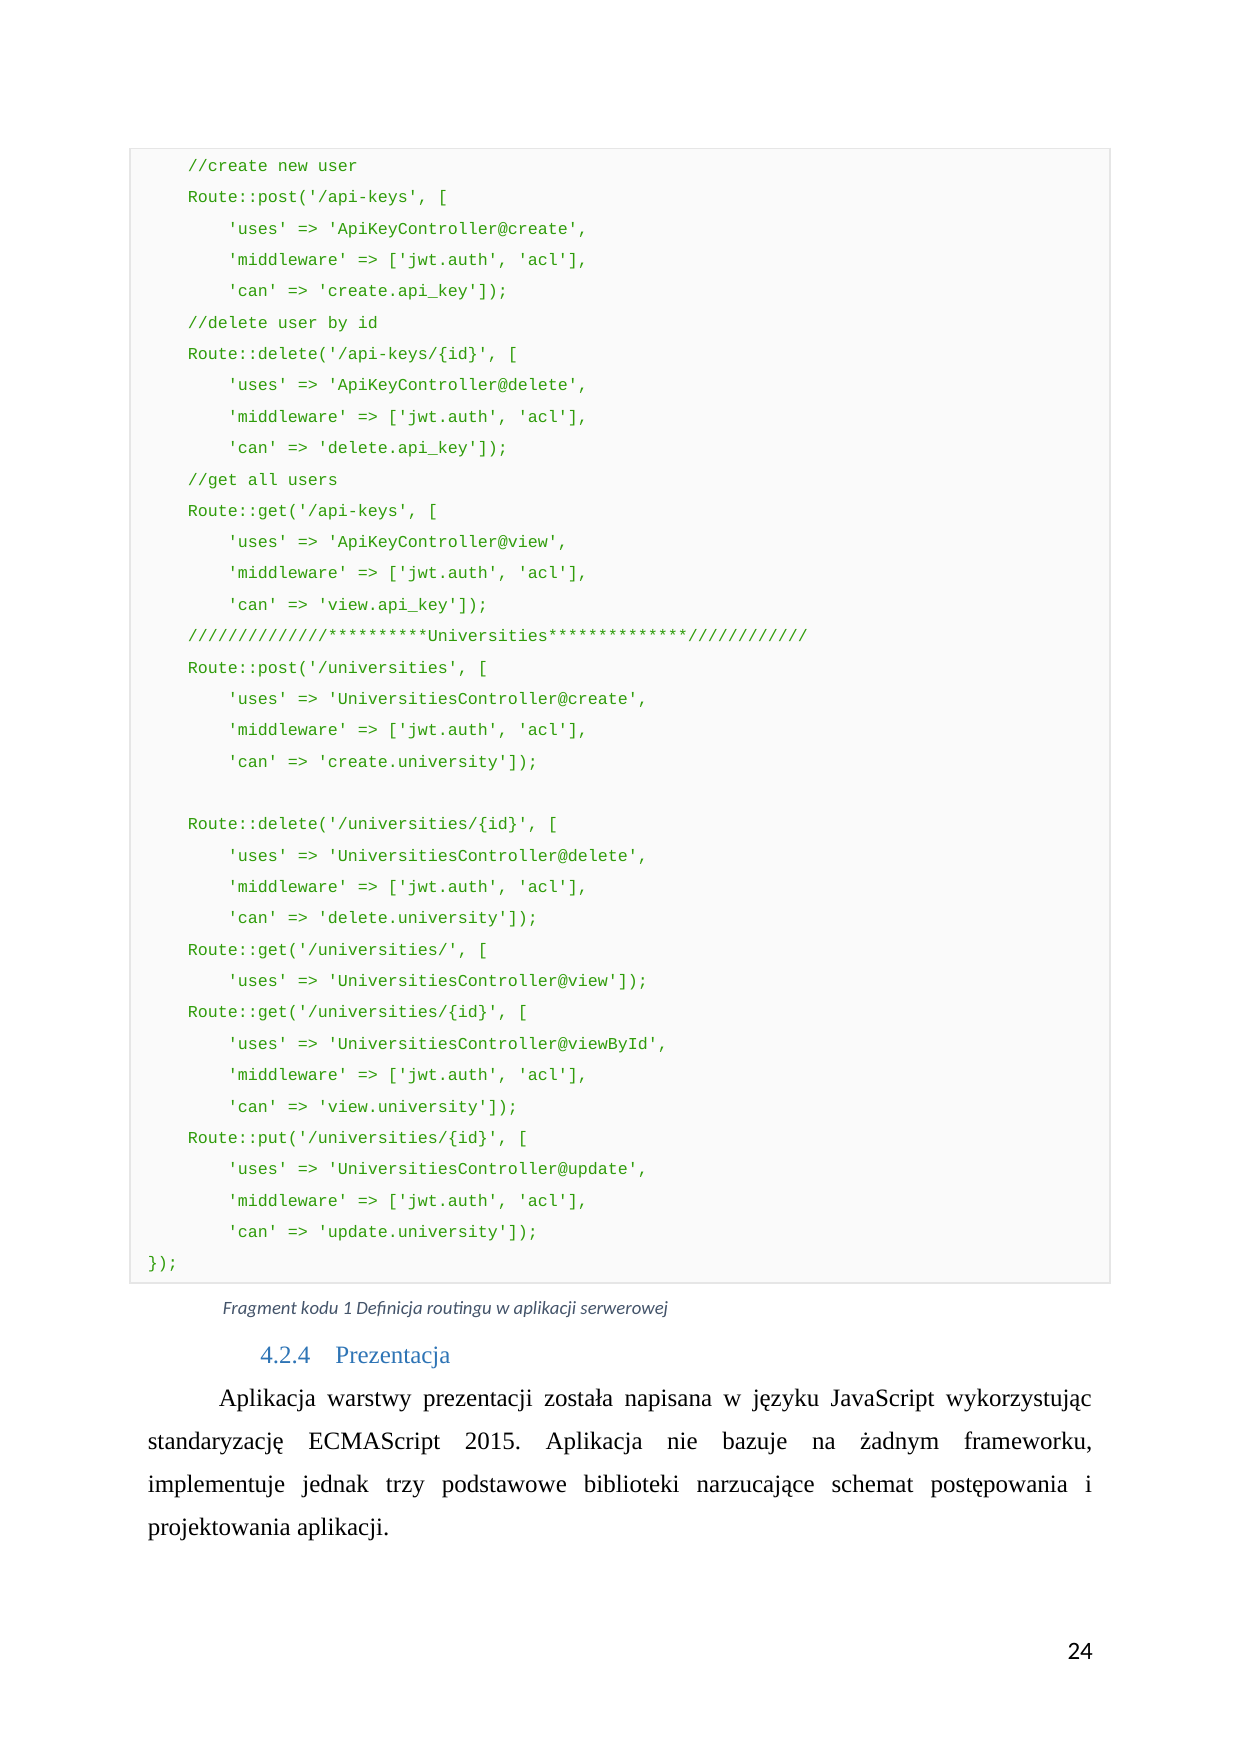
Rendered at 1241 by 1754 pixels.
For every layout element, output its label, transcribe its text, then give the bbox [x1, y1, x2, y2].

text 'uses' => 'UniversitiesController@view']); [131, 963, 1109, 992]
text //delete user by id [131, 304, 1109, 333]
text 'middleware' => ['jwt.auth', 'acl'], [131, 712, 1109, 741]
text 'uses' => 'ApiKeyController@view', [131, 524, 1109, 553]
text 'can' => 'create.university']); [131, 743, 1109, 772]
text 'middleware' => ['jwt.auth', 'acl'], [131, 1057, 1109, 1086]
text 'can' => 'create.api_key']); [131, 273, 1109, 302]
text 'can' => 'update.university']); [131, 1214, 1109, 1242]
text 'middleware' => ['jwt.auth', 'acl'], [131, 398, 1109, 427]
text 'can' => 'delete.university']); [131, 900, 1109, 929]
text Aplikacja warstwy prezentacji została napisana w języku JavaScript wykorzystując standaryzację ECMAScript 2015. Aplikacja nie bazuje na żadnym frameworku, implementuje jednak trzy podstawowe biblioteki narzucające schemat postępowania i projektowania aplikacji. [148, 1383, 1093, 1541]
text //create new user [131, 149, 1109, 176]
text 'uses' => 'UniversitiesController@create', [131, 681, 1109, 709]
text 'uses' => 'ApiKeyController@create', [131, 210, 1109, 239]
text //////////////**********Universities**************//////////// [131, 618, 1109, 647]
text Route::post('/api-keys', [ [131, 179, 1109, 208]
text 'uses' => 'UniversitiesController@update', [131, 1151, 1109, 1180]
text }); [131, 1245, 1109, 1282]
text 'middleware' => ['jwt.auth', 'acl'], [131, 242, 1109, 270]
text 'uses' => 'UniversitiesController@delete', [131, 837, 1109, 866]
text 'middleware' => ['jwt.auth', 'acl'], [131, 555, 1109, 584]
text Route::get('/universities/', [ [131, 931, 1109, 960]
text 'uses' => 'UniversitiesController@viewById', [131, 1026, 1109, 1054]
text 'can' => 'delete.api_key']); [131, 430, 1109, 458]
text 'can' => 'view.university']); [131, 1088, 1109, 1117]
text Route::get('/api-keys', [ [131, 492, 1109, 521]
text 'middleware' => ['jwt.auth', 'acl'], [131, 869, 1109, 897]
text Route::get('/universities/{id}', [ [131, 994, 1109, 1023]
text Route::put('/universities/{id}', [ [131, 1119, 1109, 1148]
text Route::delete('/universities/{id}', [ [131, 806, 1109, 835]
text Route::post('/universities', [ [131, 649, 1109, 678]
text Route::delete('/api-keys/{id}', [ [131, 336, 1109, 364]
text 'uses' => 'ApiKeyController@delete', [131, 367, 1109, 396]
text 'middleware' => ['jwt.auth', 'acl'], [131, 1182, 1109, 1211]
text //get all users [131, 461, 1109, 490]
subtitle Prezentacja [260, 1340, 1093, 1369]
text 'can' => 'view.api_key']); [131, 587, 1109, 615]
text Fragment kodu 1 Definicja routingu w aplikacji serwerowej [148, 1296, 1093, 1319]
